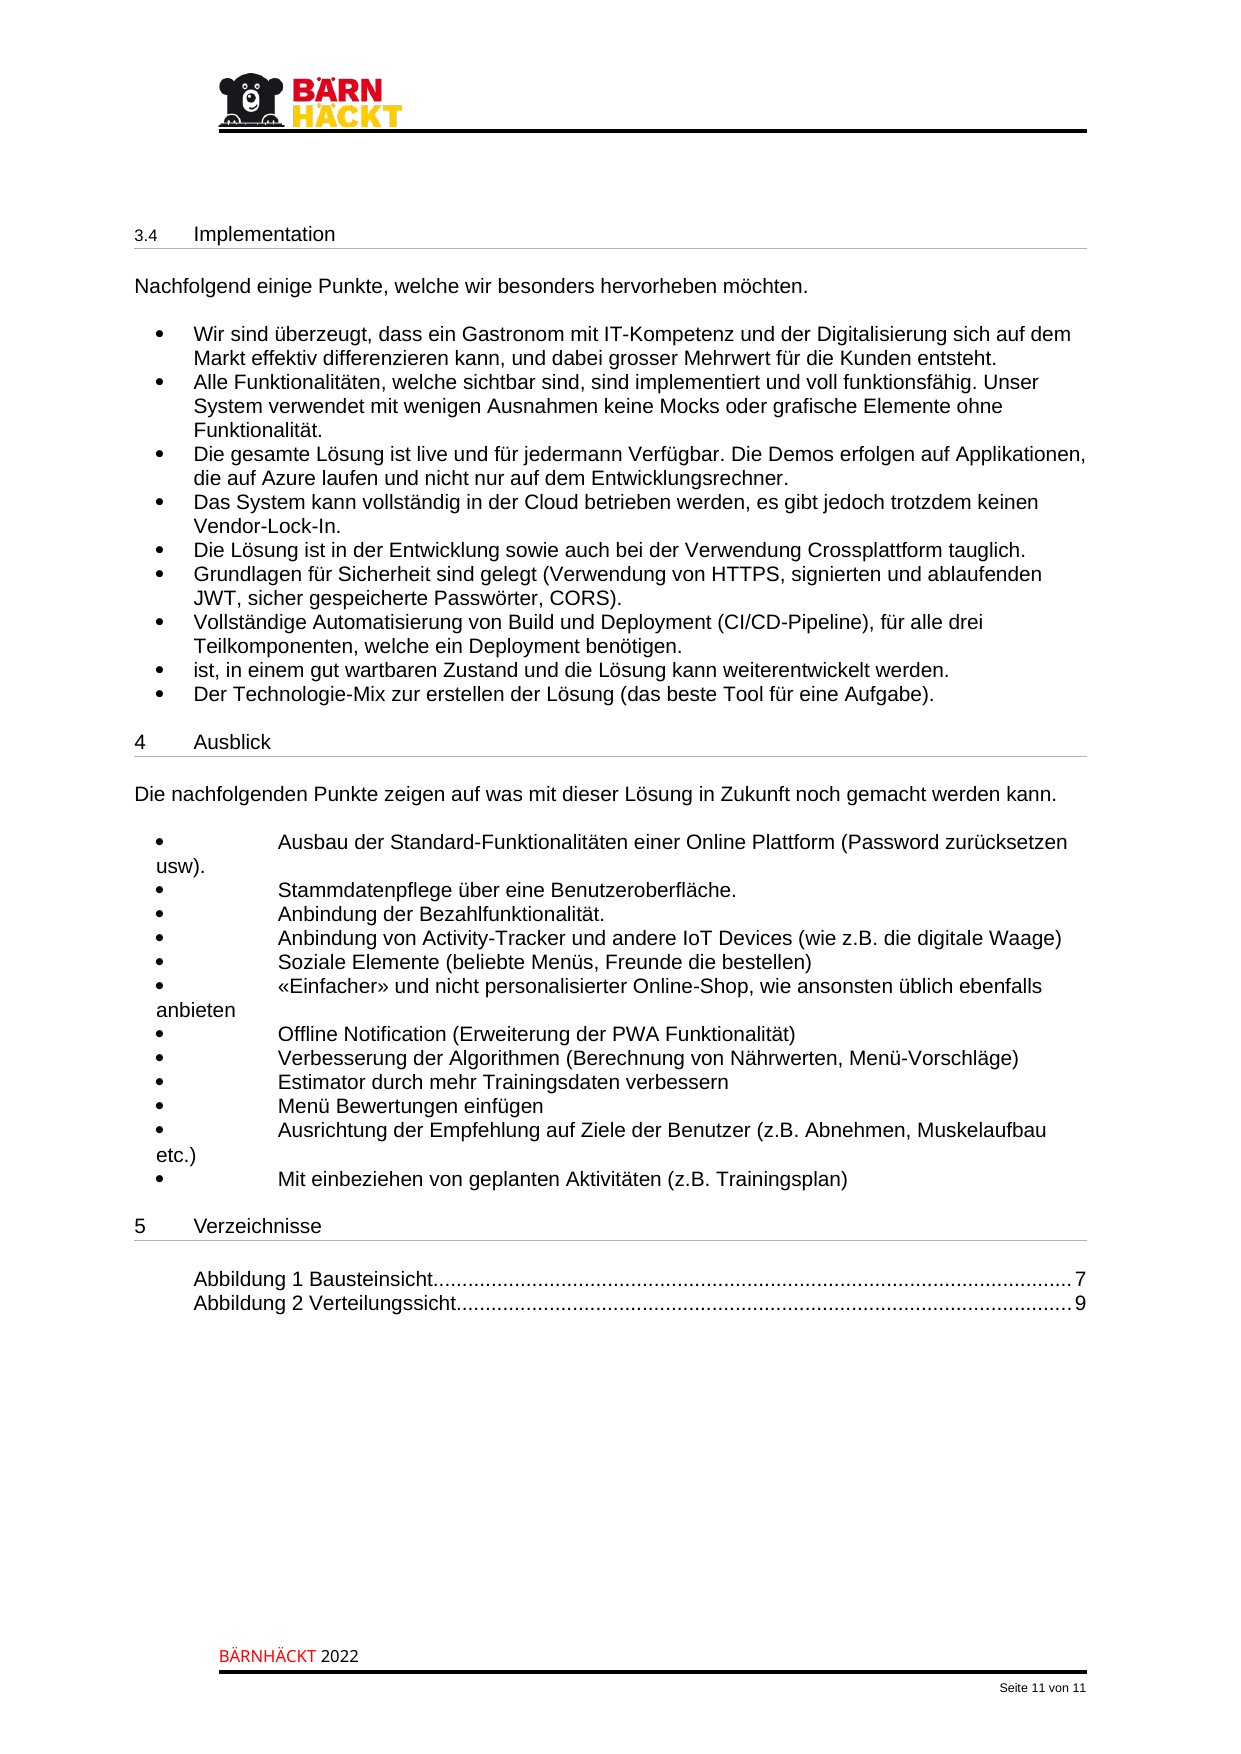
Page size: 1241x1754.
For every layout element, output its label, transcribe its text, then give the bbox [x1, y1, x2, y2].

list Die gesamte Lösung ist live und für jedermann Verfügbar. Die Demos erfolgen auf Applikationen, die auf Azure laufen und nicht nur auf dem Entwicklungsrechner. [156, 442, 1087, 489]
list Ausrichtung der Empfehlung auf Ziele der Benutzer (z.B. Abnehmen, Muskelaufbau etc.) [156, 1118, 1087, 1166]
list Verbesserung der Algorithmen (Berechnung von Nährwerten, Menü-Vorschläge) [156, 1046, 1087, 1070]
list Die Lösung ist in der Entwicklung sowie auch bei der Verwendung Crossplattform tauglich. [156, 538, 1087, 562]
list Nachfolgend einige Punkte, welche wir besonders hervorheben möchten. [134, 274, 1087, 298]
subtitle Verzeichnisse [134, 1214, 1087, 1240]
list Anbindung von Activity-Tracker und andere IoT Devices (wie z.B. die digitale Waage) [156, 926, 1087, 950]
list Die nachfolgenden Punkte zeigen auf was mit dieser Lösung in Zukunft noch gemacht werden kann. [134, 782, 1087, 806]
list Grundlagen für Sicherheit sind gelegt (Verwendung von HTTPS, signierten und ablaufenden JWT, sicher gespeicherte Passwörter, CORS). [156, 562, 1087, 610]
text Abbildung 1 Bausteinsicht 7 [193, 1266, 1087, 1290]
text Abbildung 2 Verteilungssicht 9 [193, 1290, 1087, 1314]
subtitle Implementation [134, 222, 1087, 248]
list Vollständige Automatisierung von Build und Deployment (CI/CD-Pipeline), für alle drei Teilkomponenten, welche ein Deployment benötigen. [156, 610, 1087, 658]
list Menü Bewertungen einfügen [156, 1094, 1087, 1118]
list Das System kann vollständig in der Cloud betrieben werden, es gibt jedoch trotzdem keinen Vendor-Lock-In. [156, 489, 1087, 538]
list Estimator durch mehr Trainingsdaten verbessern [156, 1070, 1087, 1094]
list Soziale Elemente (beliebte Menüs, Freunde die bestellen) [156, 950, 1087, 974]
list Anbindung der Bezahlfunktionalität. [156, 902, 1087, 926]
list Stammdatenpflege über eine Benutzeroberfläche. [156, 878, 1087, 902]
list Wir sind überzeugt, dass ein Gastronom mit IT-Kompetenz und der Digitalisierung sich auf dem Markt effektiv differenzieren kann, und dabei grosser Mehrwert für die Kunden entsteht. [156, 322, 1087, 369]
list Offline Notification (Erweiterung der PWA Funktionalität) [156, 1022, 1087, 1046]
list Der Technologie-Mix zur erstellen der Lösung (das beste Tool für eine Aufgabe). [156, 682, 1087, 706]
list Ausbau der Standard-Funktionalitäten einer Online Plattform (Password zurücksetzen usw). [156, 830, 1087, 878]
list Mit einbeziehen von geplanten Aktivitäten (z.B. Trainingsplan) [156, 1166, 1087, 1190]
list Alle Funktionalitäten, welche sichtbar sind, sind implementiert und voll funktionsfähig. Unser System verwendet mit wenigen Ausnahmen keine Mocks oder grafische Elemente ohne Funktionalität. [156, 369, 1087, 442]
subtitle Ausblick [134, 730, 1087, 756]
list ist, in einem gut wartbaren Zustand und die Lösung kann weiterentwickelt werden. [156, 658, 1087, 682]
list «Einfacher» und nicht personalisierter Online-Shop, wie ansonsten üblich ebenfalls anbieten [156, 974, 1087, 1022]
